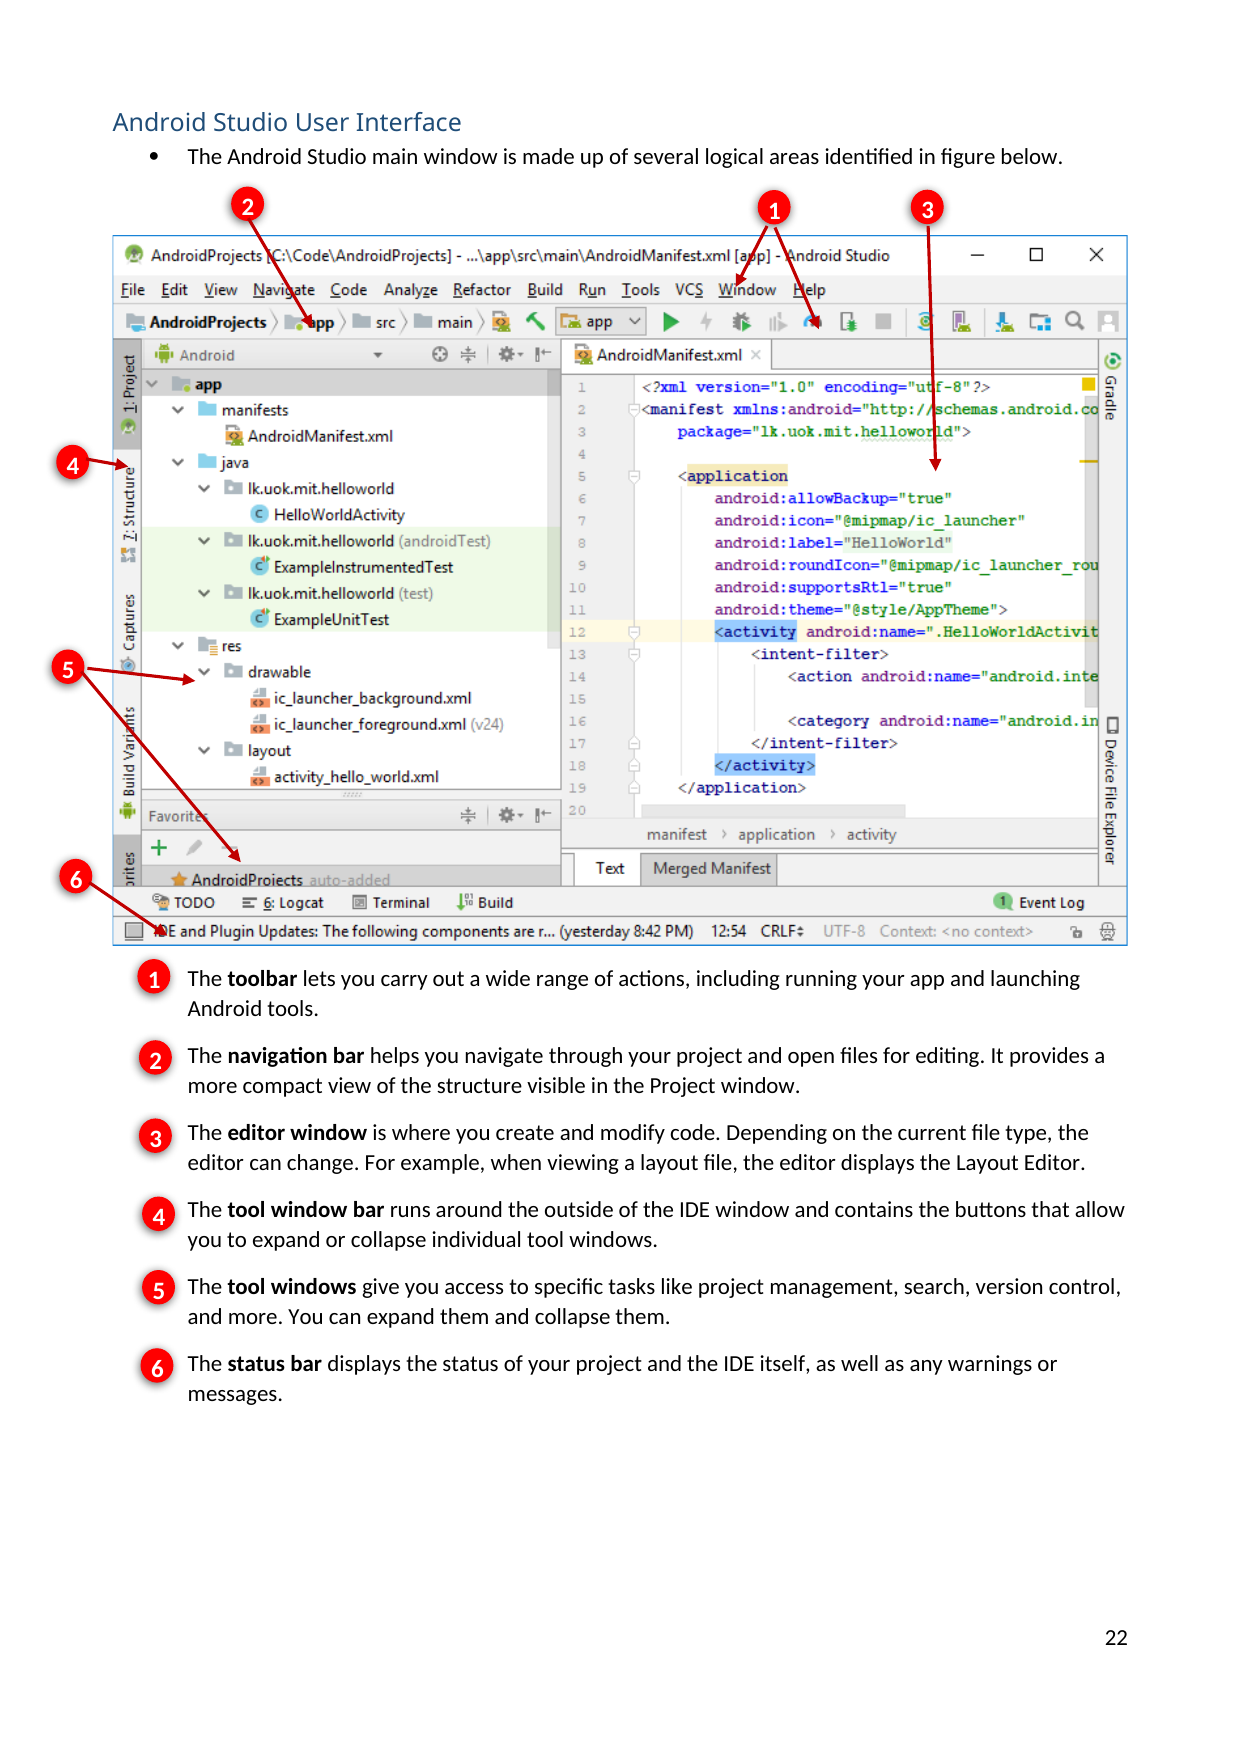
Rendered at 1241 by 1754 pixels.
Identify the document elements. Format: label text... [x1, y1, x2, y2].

text The navigation bar helps you navigate through your project and open files for editing. It provides a more compact view of the structure visible in the Project window. [187, 1041, 1128, 1099]
text The tool windows give you access to specific tasks like project management, search, version control, and more. You can expand them and collapse them. [187, 1272, 1128, 1331]
text The status bar displays the status of your project and the IDE itself, as well as any warnings or messages. [187, 1349, 1128, 1408]
picture [112, 235, 1128, 946]
text The editor window is where you create and modify code. Depending on the current file type, the editor can change. For example, when viewing a layout file, the editor displays the Layout Editor. [187, 1118, 1128, 1176]
text The tool window bar runs around the outside of the IDE window and contains the buttons that allow you to expand or collapse individual tool windows. [187, 1195, 1128, 1253]
subtitle Android Studio User Interface [112, 105, 1128, 139]
text The toolbar lets you carry out a wide range of actions, including running your app and launching Android tools. [187, 964, 1128, 1022]
list The Android Studio main window is made up of several logical areas identified in figure below. [150, 142, 1128, 170]
